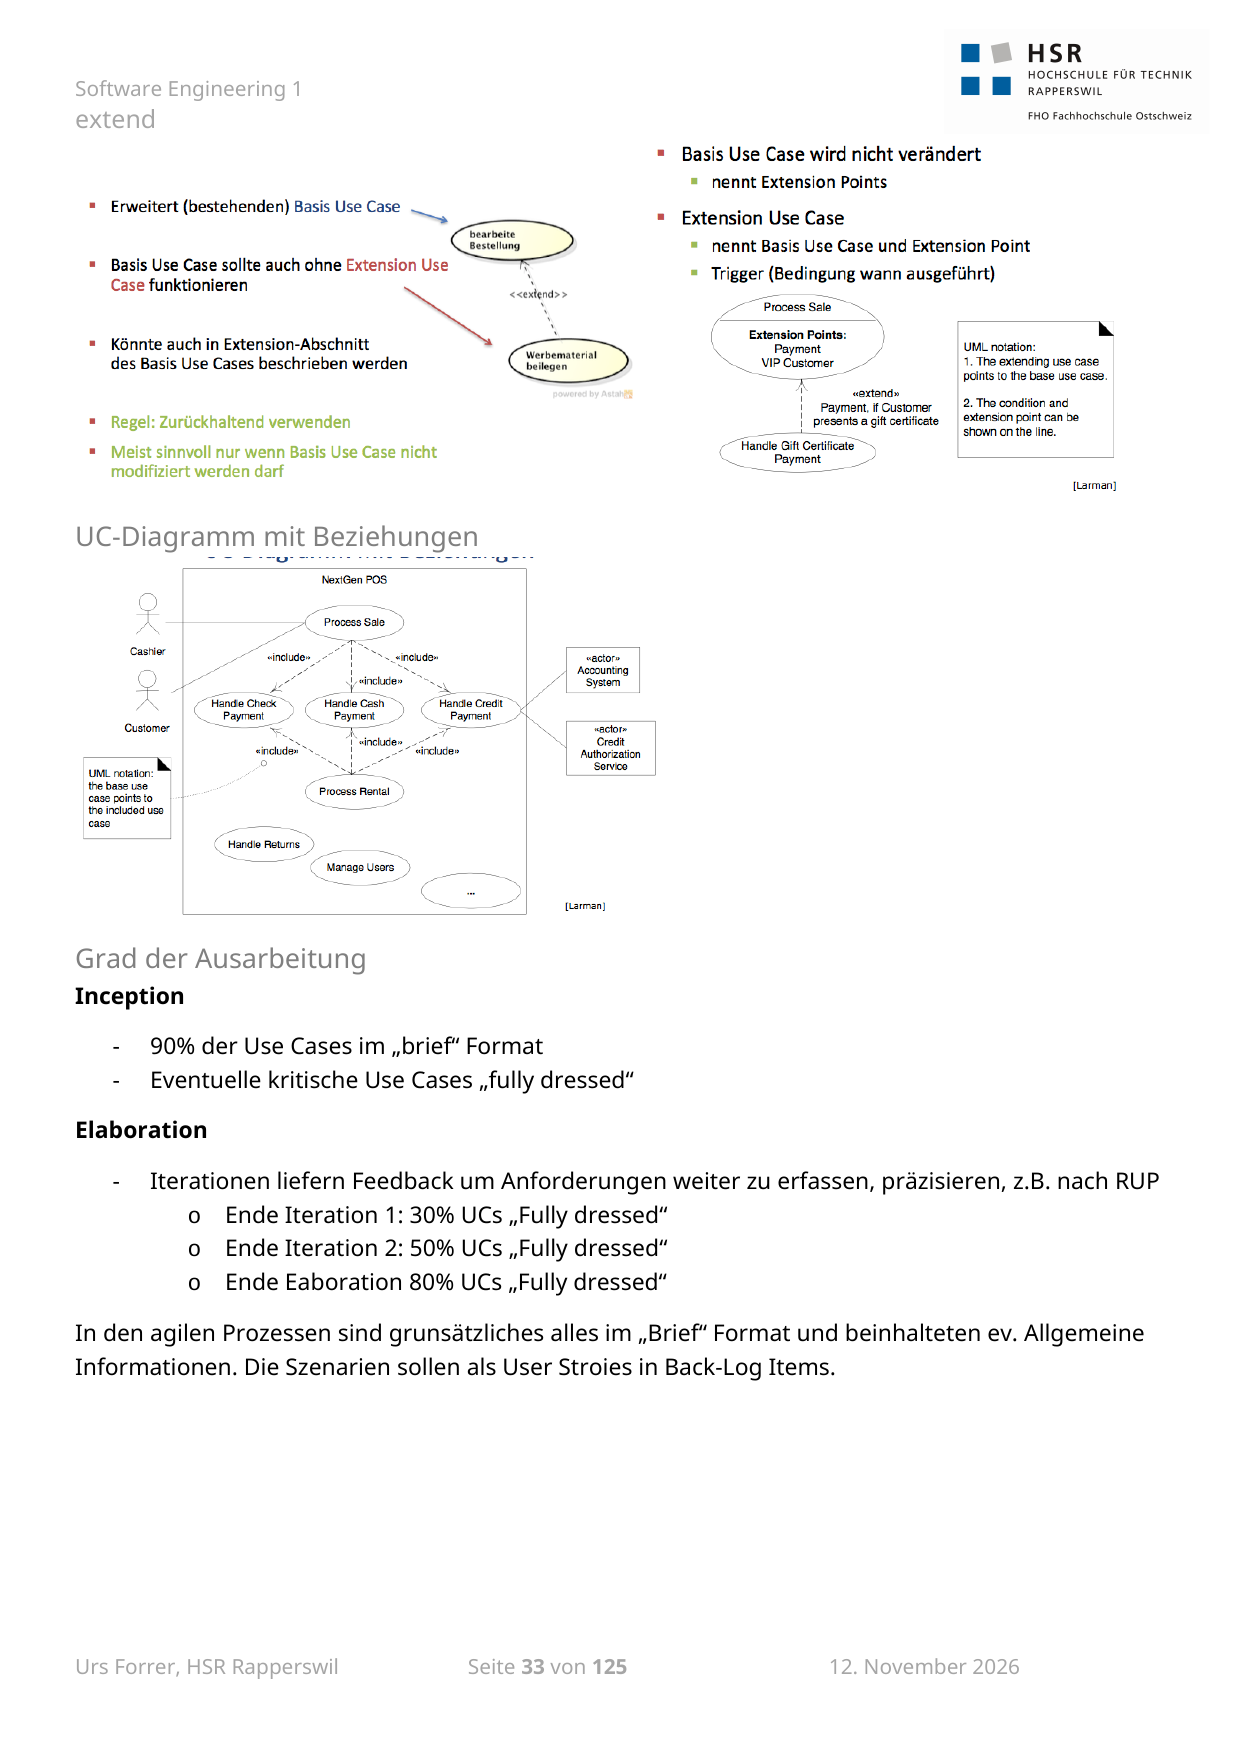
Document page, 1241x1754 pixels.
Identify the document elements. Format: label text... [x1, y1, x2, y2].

subtitle Grad der Ausarbeitung [75, 940, 1165, 977]
subtitle extend [75, 102, 1165, 136]
picture [644, 138, 1160, 499]
subtitle UC-Diagramm mit Beziehungen [75, 517, 1165, 554]
picture [75, 557, 665, 921]
text Elaboration [75, 1114, 1165, 1146]
list Eventuelle kritische Use Cases „fully dressed“ [112, 1064, 1165, 1095]
list Ende Iteration 1: 30% UCs „Fully dressed“ [187, 1198, 1165, 1230]
text In den agilen Prozessen sind grunsätzliches alles im „Brief“ Format und beinhalteten ev. Allgemeine Informationen. Die Szenarien sollen als User Stroies in Back-Log Items. [75, 1317, 1165, 1382]
list Ende Iteration 2: 50% UCs „Fully dressed“ [187, 1232, 1165, 1264]
list 90% der Use Cases im „brief“ Format [112, 1030, 1165, 1061]
picture [75, 191, 639, 499]
picture [943, 29, 1210, 134]
list Ende Eaboration 80% UCs „Fully dressed“ [187, 1266, 1165, 1298]
list Iterationen liefern Feedback um Anforderungen weiter zu erfassen, präzisieren, z.B. nach RUP [112, 1165, 1165, 1196]
text Inception [75, 980, 1165, 1011]
